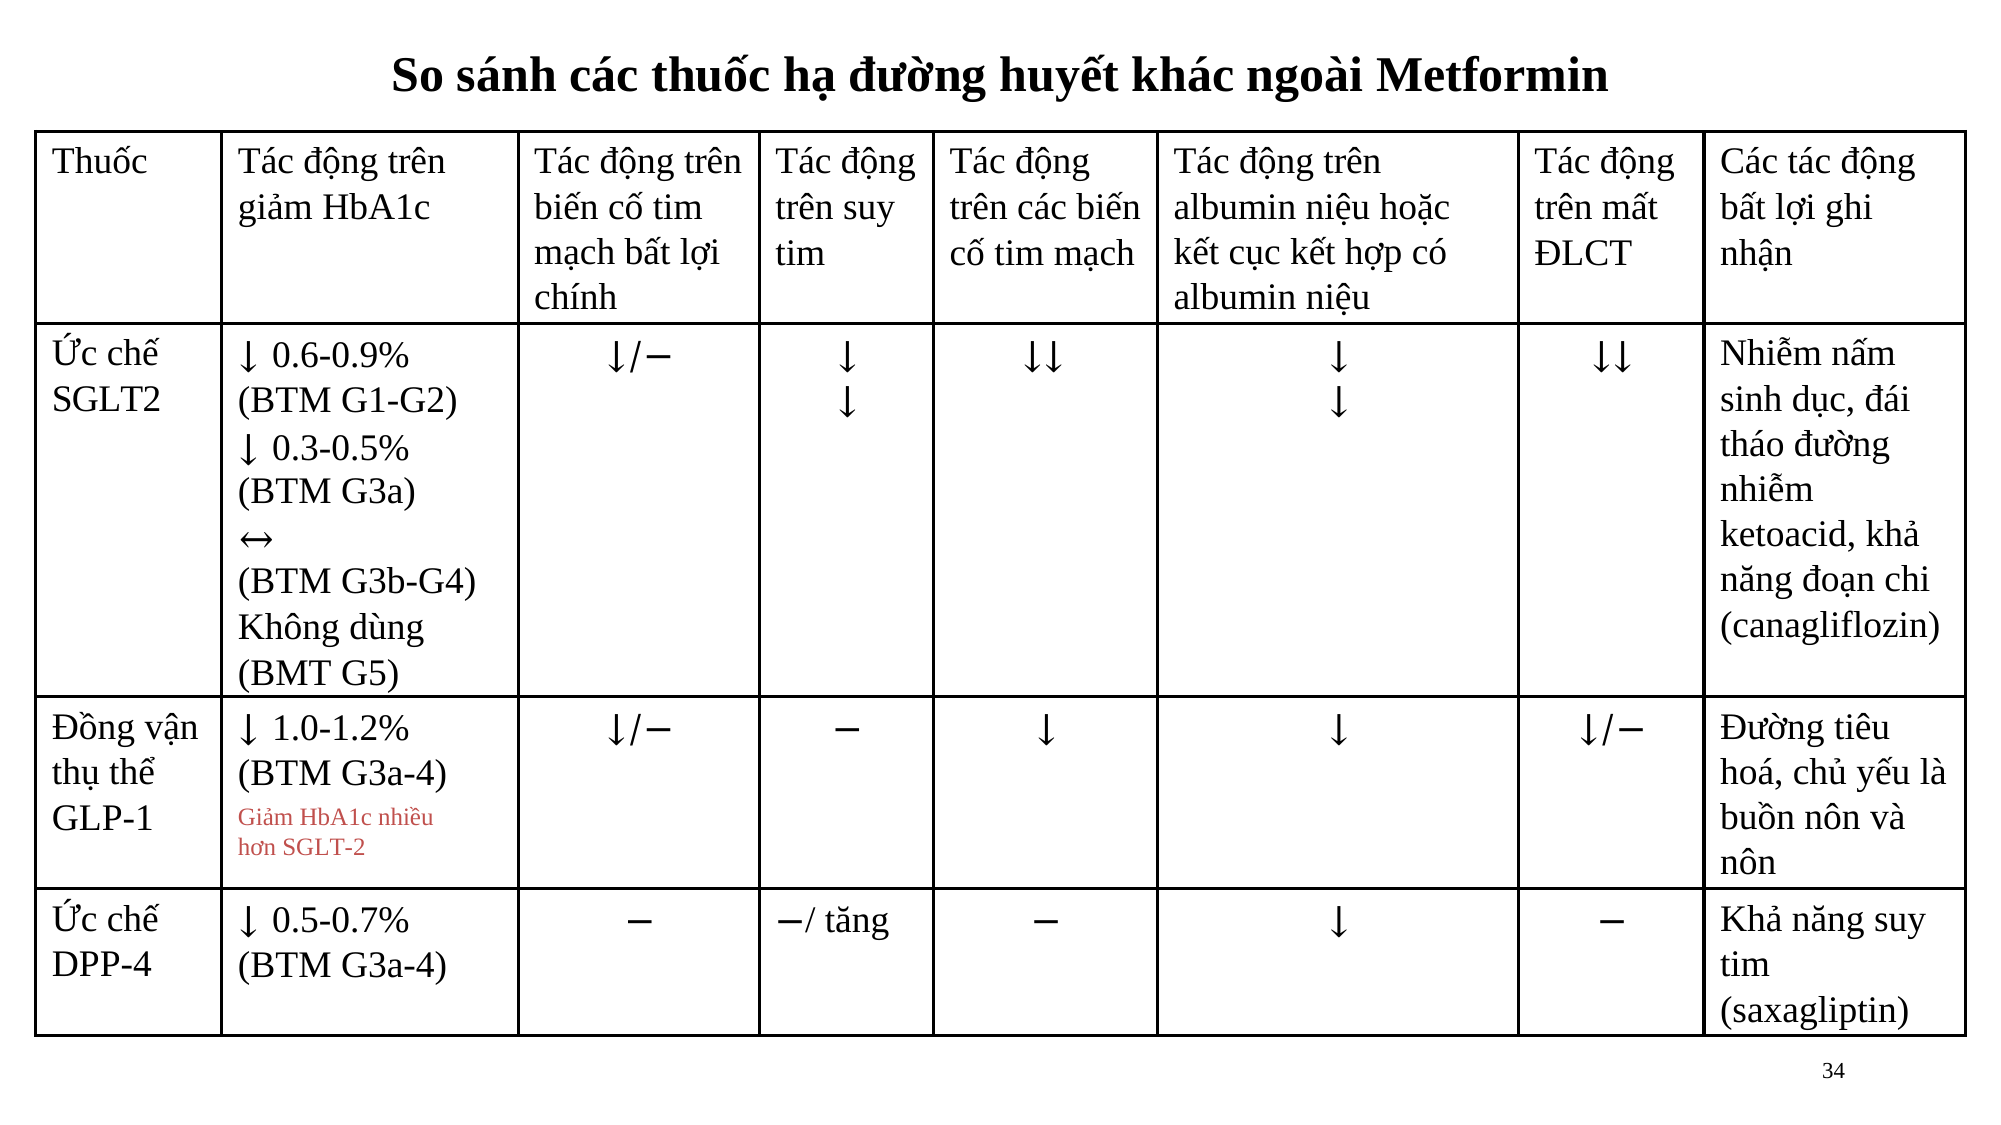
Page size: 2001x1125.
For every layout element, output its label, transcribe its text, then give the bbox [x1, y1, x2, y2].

table_cell ↓↓ [761, 325, 932, 695]
table_header Tác động trên albumin niệu hoặc kết cục kết hợp có albumin niệu [1159, 133, 1517, 322]
table_cell ↓ 0.5-0.7% (BTM G3a-4) [223, 890, 517, 1033]
table_header Tác động trên suy tim [761, 133, 932, 322]
table_cell ↓ [935, 698, 1156, 887]
table_cell ↓ [1159, 698, 1517, 887]
table_cell Ức chế SGLT2 [37, 325, 220, 695]
table_cell Khả năng suy tim (saxagliptin) [1706, 890, 1964, 1033]
table_cell ↓ 1.0-1.2% (BTM G3a-4) Giảm HbA1c nhiều hơn SGLT-2 [223, 698, 517, 887]
table_header Các tác động bất lợi ghi nhận [1706, 133, 1964, 322]
table_cell Ức chế DPP-4 [37, 890, 220, 1033]
table_cell Đường tiêu hoá, chủ yếu là buồn nôn và nôn [1706, 698, 1964, 887]
table_cell ↓↓ [1520, 325, 1702, 695]
table_header Tác động trên biến cố tim mạch bất lợi chính [520, 133, 758, 322]
table_cell ↓/− [520, 325, 758, 695]
table_header Thuốc [37, 133, 220, 322]
table_cell ↓↓ [1159, 325, 1517, 695]
text So sánh các thuốc hạ đường huyết khác ngoài Metformin [33, 45, 1967, 102]
table_cell Nhiễm nấm sinh dục, đái tháo đường nhiễm ketoacid, khả năng đoạn chi (canagliflozin) [1706, 325, 1964, 695]
table_cell ↓/− [520, 698, 758, 887]
table_cell − [1520, 890, 1702, 1033]
table_header Tác động trên mất ĐLCT [1520, 133, 1702, 322]
table_cell ↓/− [1520, 698, 1702, 887]
table_cell − [935, 890, 1156, 1033]
table_cell − [761, 698, 932, 887]
table_cell −/ tăng [761, 890, 932, 1033]
table_cell − [520, 890, 758, 1033]
table_header Tác động trên các biến cố tim mạch [935, 133, 1156, 322]
table_cell ↓ [1159, 890, 1517, 1033]
table_cell ↓↓ [935, 325, 1156, 695]
table_header Tác động trên giảm HbA1c [223, 133, 517, 322]
table_cell Đồng vận thụ thể GLP-1 [37, 698, 220, 887]
table_cell ↓ 0.6-0.9% (BTM G1-G2) ↓ 0.3-0.5% (BTM G3a) ↔ (BTM G3b-G4) Không dùng (BMT G5) [223, 325, 517, 695]
